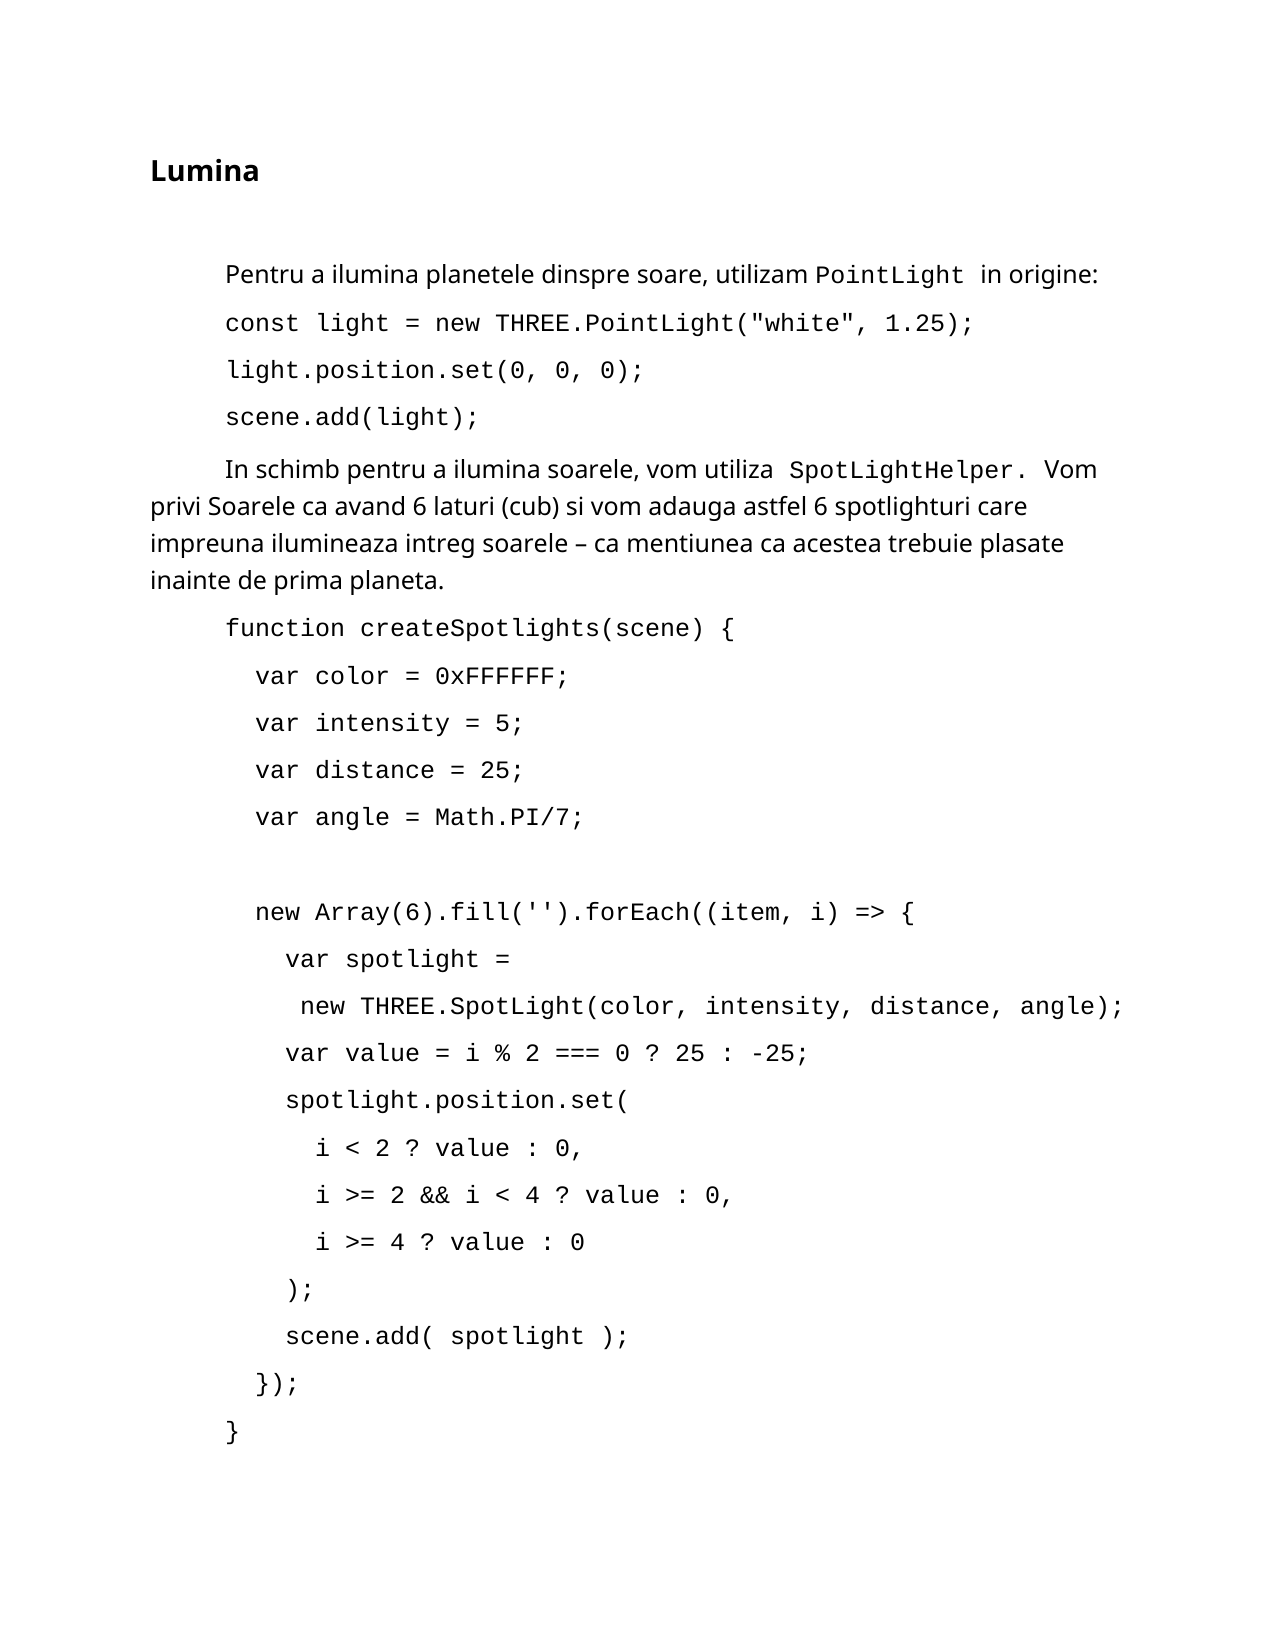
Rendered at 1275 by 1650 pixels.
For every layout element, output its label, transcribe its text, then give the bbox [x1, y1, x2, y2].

text const light = new THREE.PointLight("white", 1.25); [150, 311, 1125, 339]
text new Array(6).fill('').forEach((item, i) => { [150, 899, 1125, 927]
text function createSpotlights(scene) { [150, 616, 1125, 644]
text }); [150, 1371, 1125, 1399]
text Lumina [150, 150, 1125, 190]
text scene.add( spotlight ); [150, 1324, 1125, 1352]
text In schimb pentru a ilumina soarele, vom utiliza SpotLightHelper. Vom privi Soarele ca avand 6 laturi (cub) si vom adauga astfel 6 spotlighturi care impreuna ilumineaza intreg soarele – ca mentiunea ca acestea trebuie plasate inainte de prima planeta. [150, 452, 1125, 597]
text new THREE.SpotLight(color, intensity, distance, angle); [225, 993, 1153, 1022]
text var angle = Math.PI/7; [150, 805, 1125, 833]
text var intensity = 5; [150, 710, 1125, 739]
text spotlight.position.set( [150, 1088, 1125, 1116]
text i >= 2 && i < 4 ? value : 0, [150, 1182, 1125, 1211]
text } [150, 1418, 1125, 1447]
text ); [150, 1277, 1125, 1305]
text var distance = 25; [150, 758, 1125, 786]
text var spotlight = [150, 946, 1125, 975]
text light.position.set(0, 0, 0); [225, 358, 1125, 386]
text Pentru a ilumina planetele dinspre soare, utilizam PointLight in origine: [150, 257, 1125, 291]
text scene.add(light); [225, 405, 1125, 433]
text var value = i % 2 === 0 ? 25 : -25; [150, 1041, 1125, 1069]
text i < 2 ? value : 0, [150, 1135, 1125, 1163]
text i >= 4 ? value : 0 [150, 1229, 1125, 1258]
text var color = 0xFFFFFF; [150, 663, 1125, 692]
